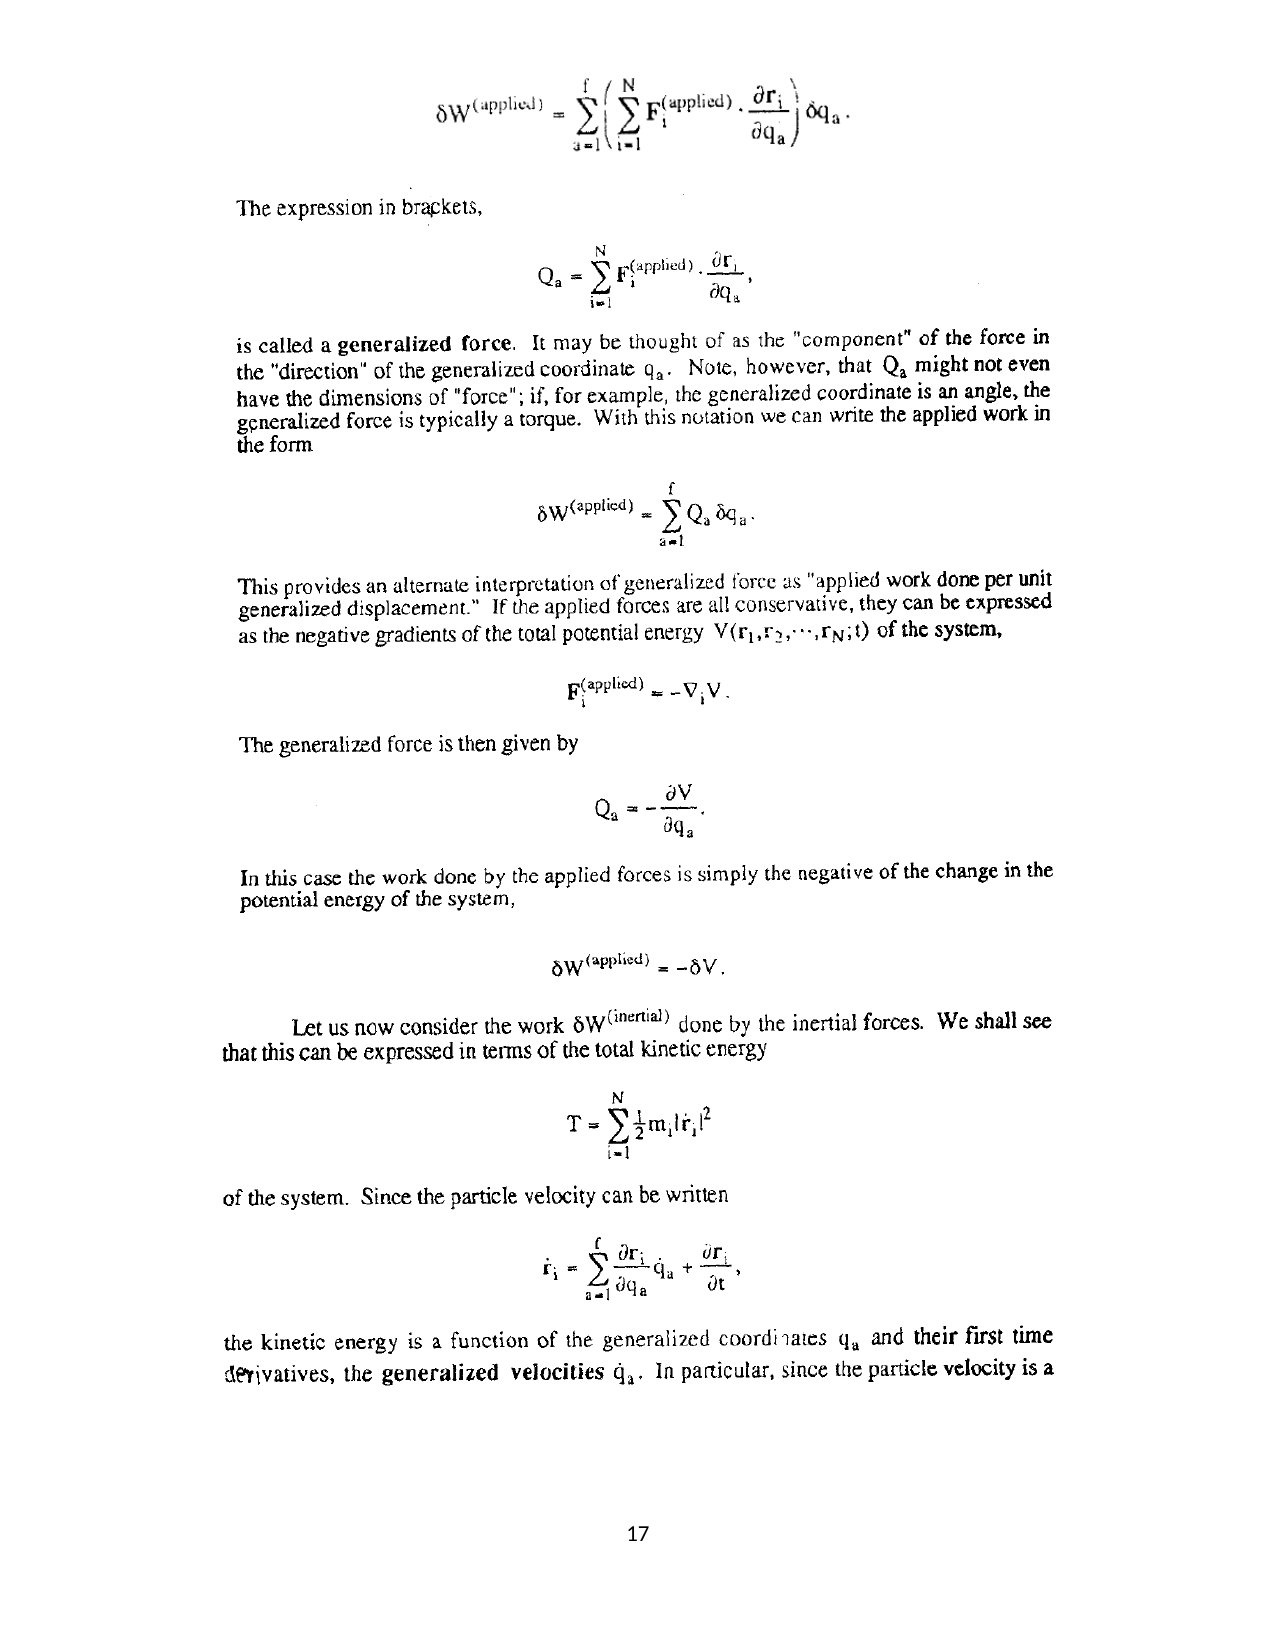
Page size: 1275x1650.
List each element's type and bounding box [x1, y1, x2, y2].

picture [419, 75, 856, 163]
picture [200, 942, 1075, 1406]
picture [209, 187, 1066, 917]
